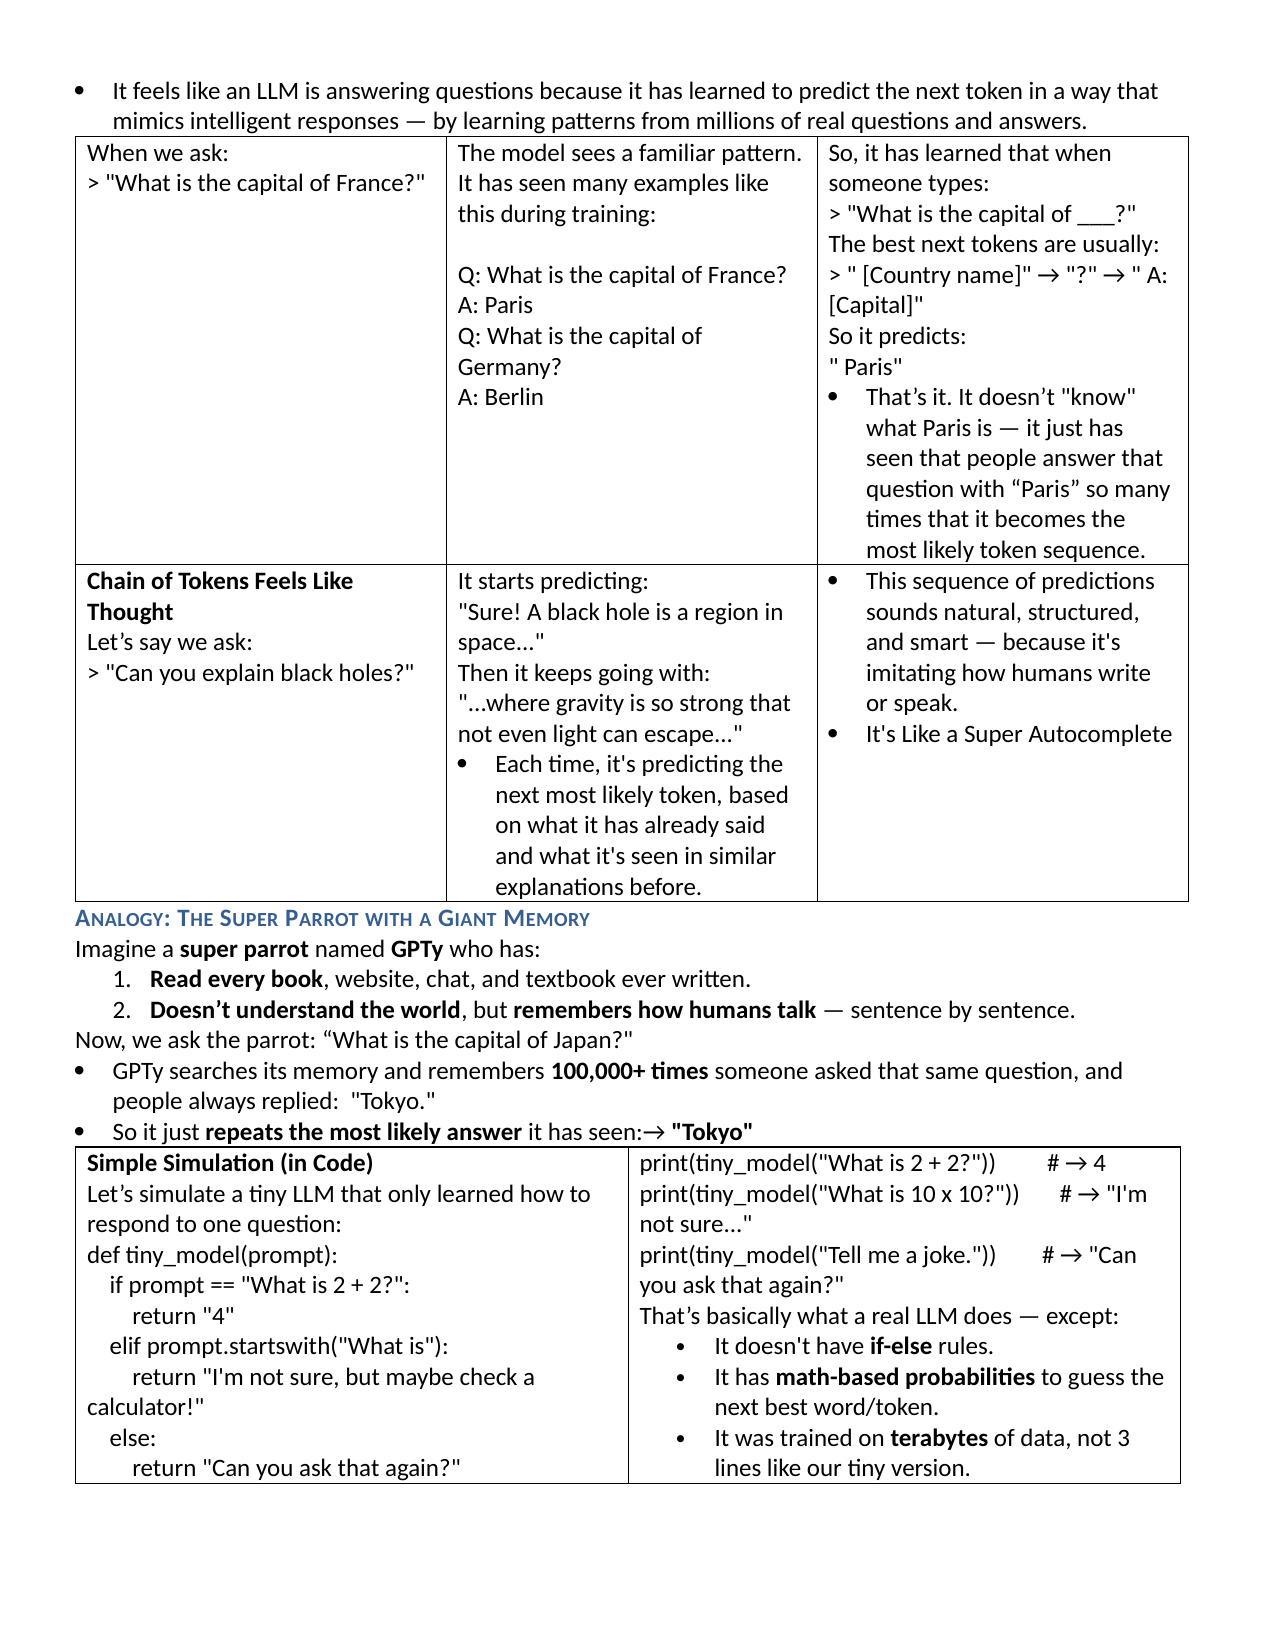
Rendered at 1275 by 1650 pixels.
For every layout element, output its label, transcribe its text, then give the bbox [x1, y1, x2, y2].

table_header print(tiny_model("What is 2 + 2?")) # → 4 print(tiny_model("What is 10 x 10?")) # → "I'm not sure..." print(tiny_model("Tell me a joke.")) # → "Can you ask that again?" That’s basically what a real LLM does — except: It doesn't have if-else rules. It has math-based probabilities to guess the next best word/token. It was trained on terabytes of data, not 3 lines like our tiny version. [629, 1148, 1180, 1483]
table_header So, it has learned that when someone types: > "What is the capital of ___?" The best next tokens are usually: > " [Country name]" → "?" → " A: [Capital]" So it predicts: " Paris" That’s it. It doesn’t "know" what Paris is — it just has seen that people answer that question with “Paris” so many times that it becomes the most likely token sequence. [818, 137, 1188, 564]
table_cell It starts predicting: "Sure! A black hole is a region in space..." Then it keeps going with: "...where gravity is so strong that not even light can escape..." Each time, it's predicting the next most likely token, based on what it has already said and what it's seen in similar explanations before. [447, 565, 817, 901]
text Analogy: The Super Parrot with a Giant Memory [75, 902, 1181, 933]
table_header When we ask: > "What is the capital of France?" [76, 137, 446, 564]
text Now, we ask the parrot: “What is the capital of Japan?" [75, 1024, 1181, 1055]
table_cell Chain of Tokens Feels Like Thought Let’s say we ask: > "Can you explain black holes?" [76, 565, 446, 901]
list So it just repeats the most likely answer it has seen:→ "Tokyo" [75, 1116, 1181, 1146]
list GPTy searches its memory and remembers 100,000+ times someone asked that same question, and people always replied: "Tokyo." [75, 1055, 1181, 1116]
list Read every book, website, chat, and textbook ever written. [112, 963, 1181, 994]
table_cell This sequence of predictions sounds natural, structured, and smart — because it's imitating how humans write or speak. It's Like a Super Autocomplete [818, 565, 1188, 901]
table_header Simple Simulation (in Code) Let’s simulate a tiny LLM that only learned how to respond to one question: def tiny_model(prompt): if prompt == "What is 2 + 2?": return "4" elif prompt.startswith("What is"): return "I'm not sure, but maybe check a calculator!" else: return "Can you ask that again?" [76, 1148, 628, 1483]
list It feels like an LLM is answering questions because it has learned to predict the next token in a way that mimics intelligent responses — by learning patterns from millions of real questions and answers. [75, 75, 1181, 136]
table_header The model sees a familiar pattern. It has seen many examples like this during training: Q: What is the capital of France? A: Paris Q: What is the capital of Germany? A: Berlin [447, 137, 817, 564]
list Doesn’t understand the world, but remembers how humans talk — sentence by sentence. [112, 994, 1181, 1024]
text Imagine a super parrot named GPTy who has: [75, 933, 1181, 963]
